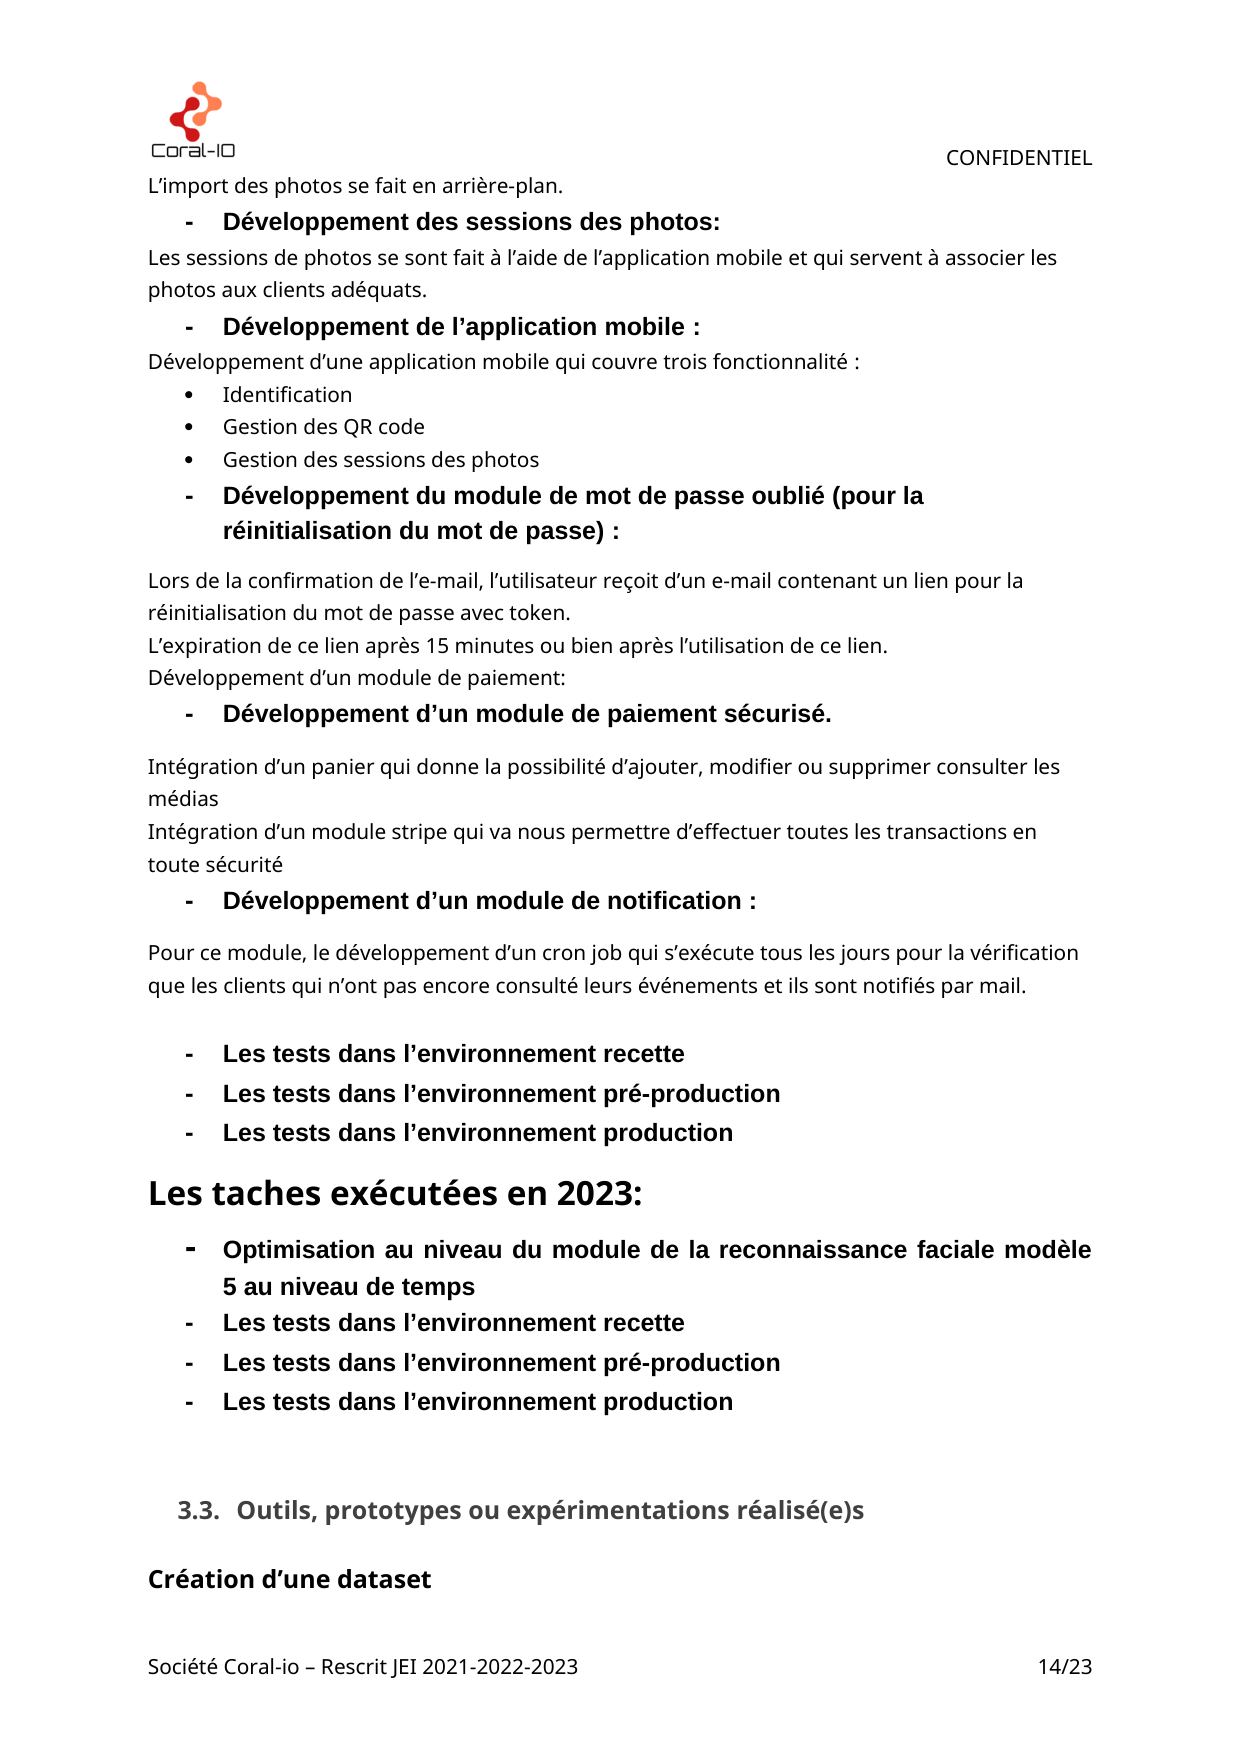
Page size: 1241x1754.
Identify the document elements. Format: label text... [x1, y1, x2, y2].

text L’expiration de ce lien après 15 minutes ou bien après l’utilisation de ce lien. [148, 631, 1093, 659]
text Les sessions de photos se sont fait à l’aide de l’application mobile et qui servent à associer les photos aux clients adéquats. [148, 243, 1093, 304]
list Identification [185, 380, 1093, 408]
list Gestion des QR code [185, 412, 1093, 441]
picture [147, 73, 239, 165]
list Développement d’un module de notification : [185, 882, 1093, 916]
text Les taches exécutées en 2023: [148, 1170, 1093, 1216]
text Lors de la confirmation de l’e-mail, l’utilisateur reçoit d’un e-mail contenant un lien pour la réinitialisation du mot de passe avec token. [148, 566, 1093, 627]
list Les tests dans l’environnement pré-production [185, 1075, 1093, 1109]
text Intégration d’un panier qui donne la possibilité d’ajouter, modifier ou supprimer consulter les médias [148, 752, 1093, 813]
list Optimisation au niveau du module de la reconnaissance faciale modèle 5 au niveau de temps [185, 1222, 1093, 1301]
list Les tests dans l’environnement production [185, 1114, 1093, 1148]
text Développement d’une application mobile qui couvre trois fonctionnalité : [148, 347, 1093, 376]
text L’import des photos se fait en arrière-plan. [148, 171, 1093, 199]
list Les tests dans l’environnement recette [185, 1036, 1093, 1070]
list Les tests dans l’environnement recette [185, 1305, 1093, 1339]
text Création d’une dataset [148, 1561, 1093, 1596]
list Les tests dans l’environnement pré-production [185, 1344, 1093, 1378]
text Pour ce module, le développement d’un cron job qui s’exécute tous les jours pour la vérification que les clients qui n’ont pas encore consulté leurs événements et ils sont notifiés par mail. [148, 938, 1093, 999]
list Développement du module de mot de passe oublié (pour la réinitialisation du mot de passe) : [185, 478, 1093, 545]
list Développement des sessions des photos: [185, 204, 1093, 238]
list Développement de l’application mobile : [185, 308, 1093, 342]
list Les tests dans l’environnement production [185, 1383, 1093, 1417]
text Développement d’un module de paiement: [148, 663, 1093, 692]
text Outils, prototypes ou expérimentations réalisé(e)s [177, 1493, 1093, 1527]
list Développement d’un module de paiement sécurisé. [185, 696, 1093, 730]
text Intégration d’un module stripe qui va nous permettre d’effectuer toutes les transactions en toute sécurité [148, 817, 1093, 878]
list Gestion des sessions des photos [185, 445, 1093, 473]
